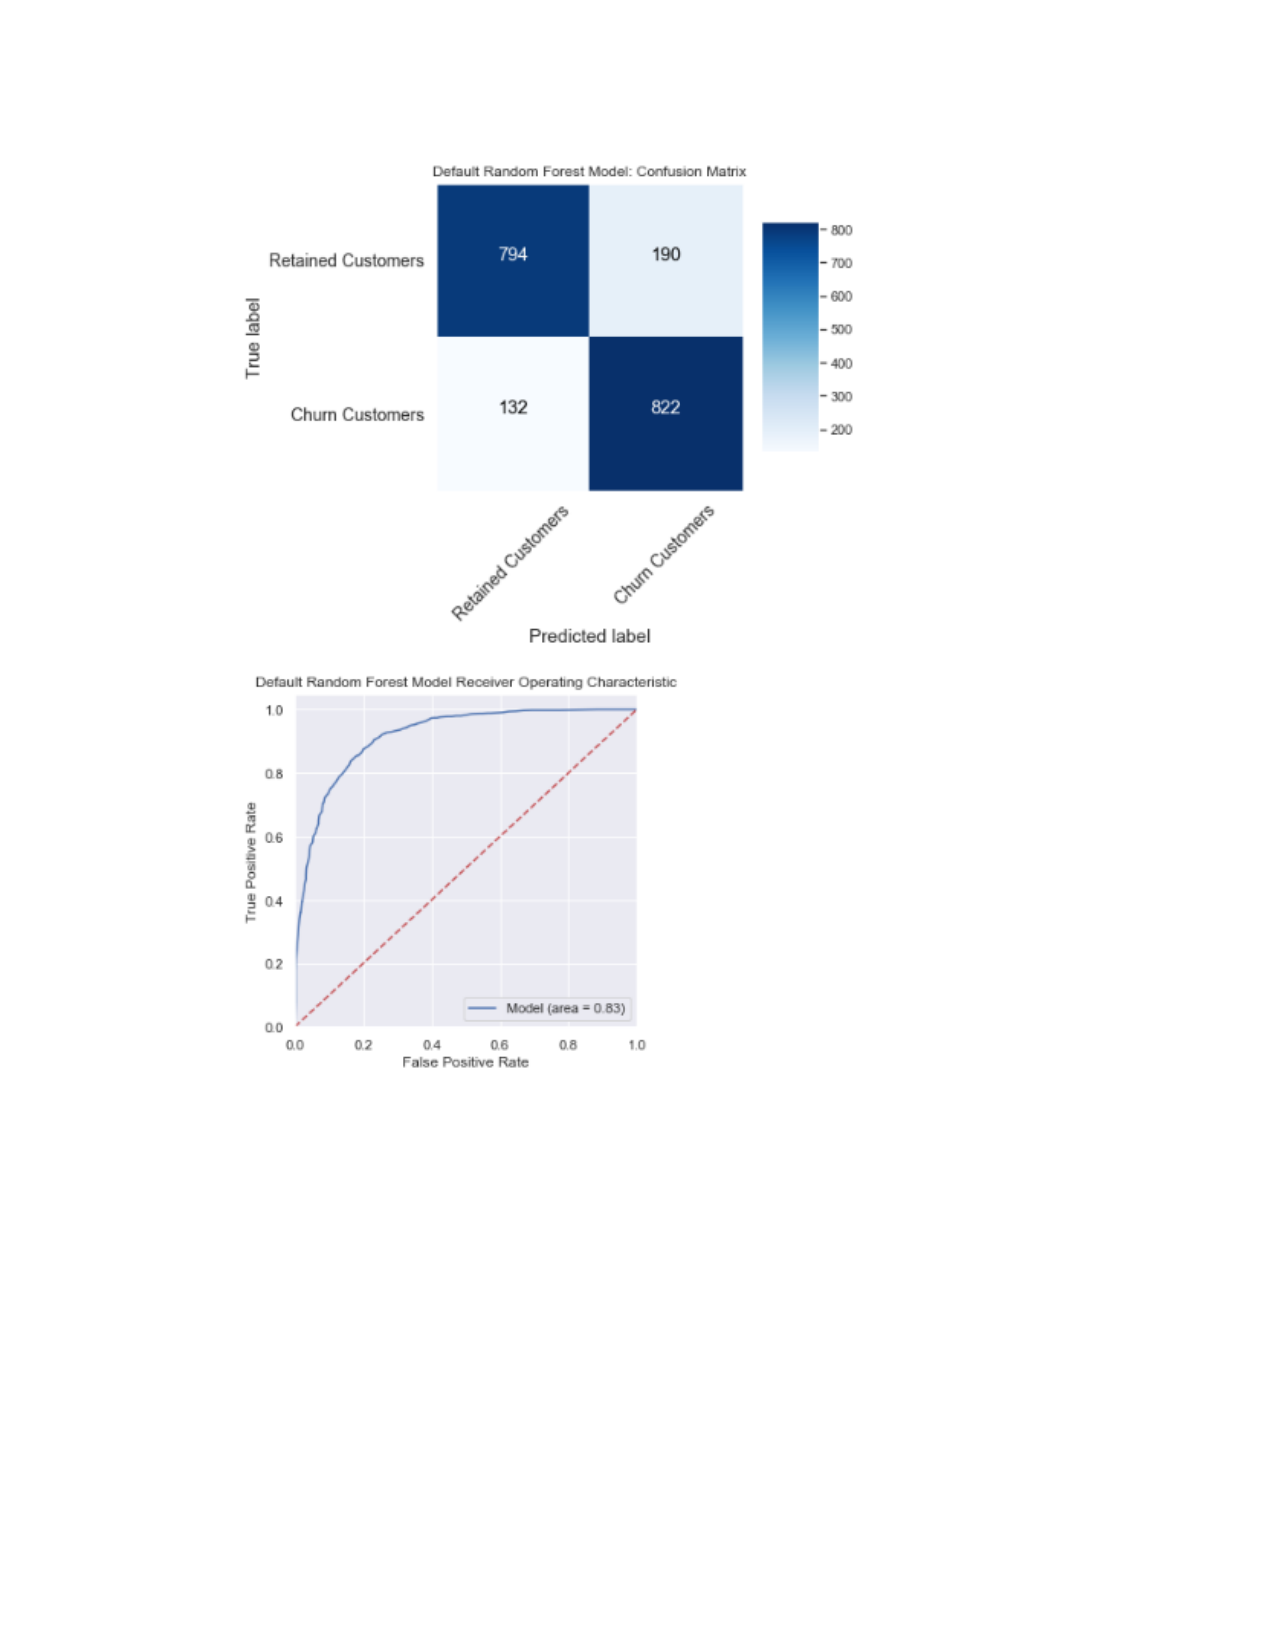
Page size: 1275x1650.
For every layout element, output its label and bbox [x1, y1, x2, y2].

picture [150, 150, 1125, 1080]
